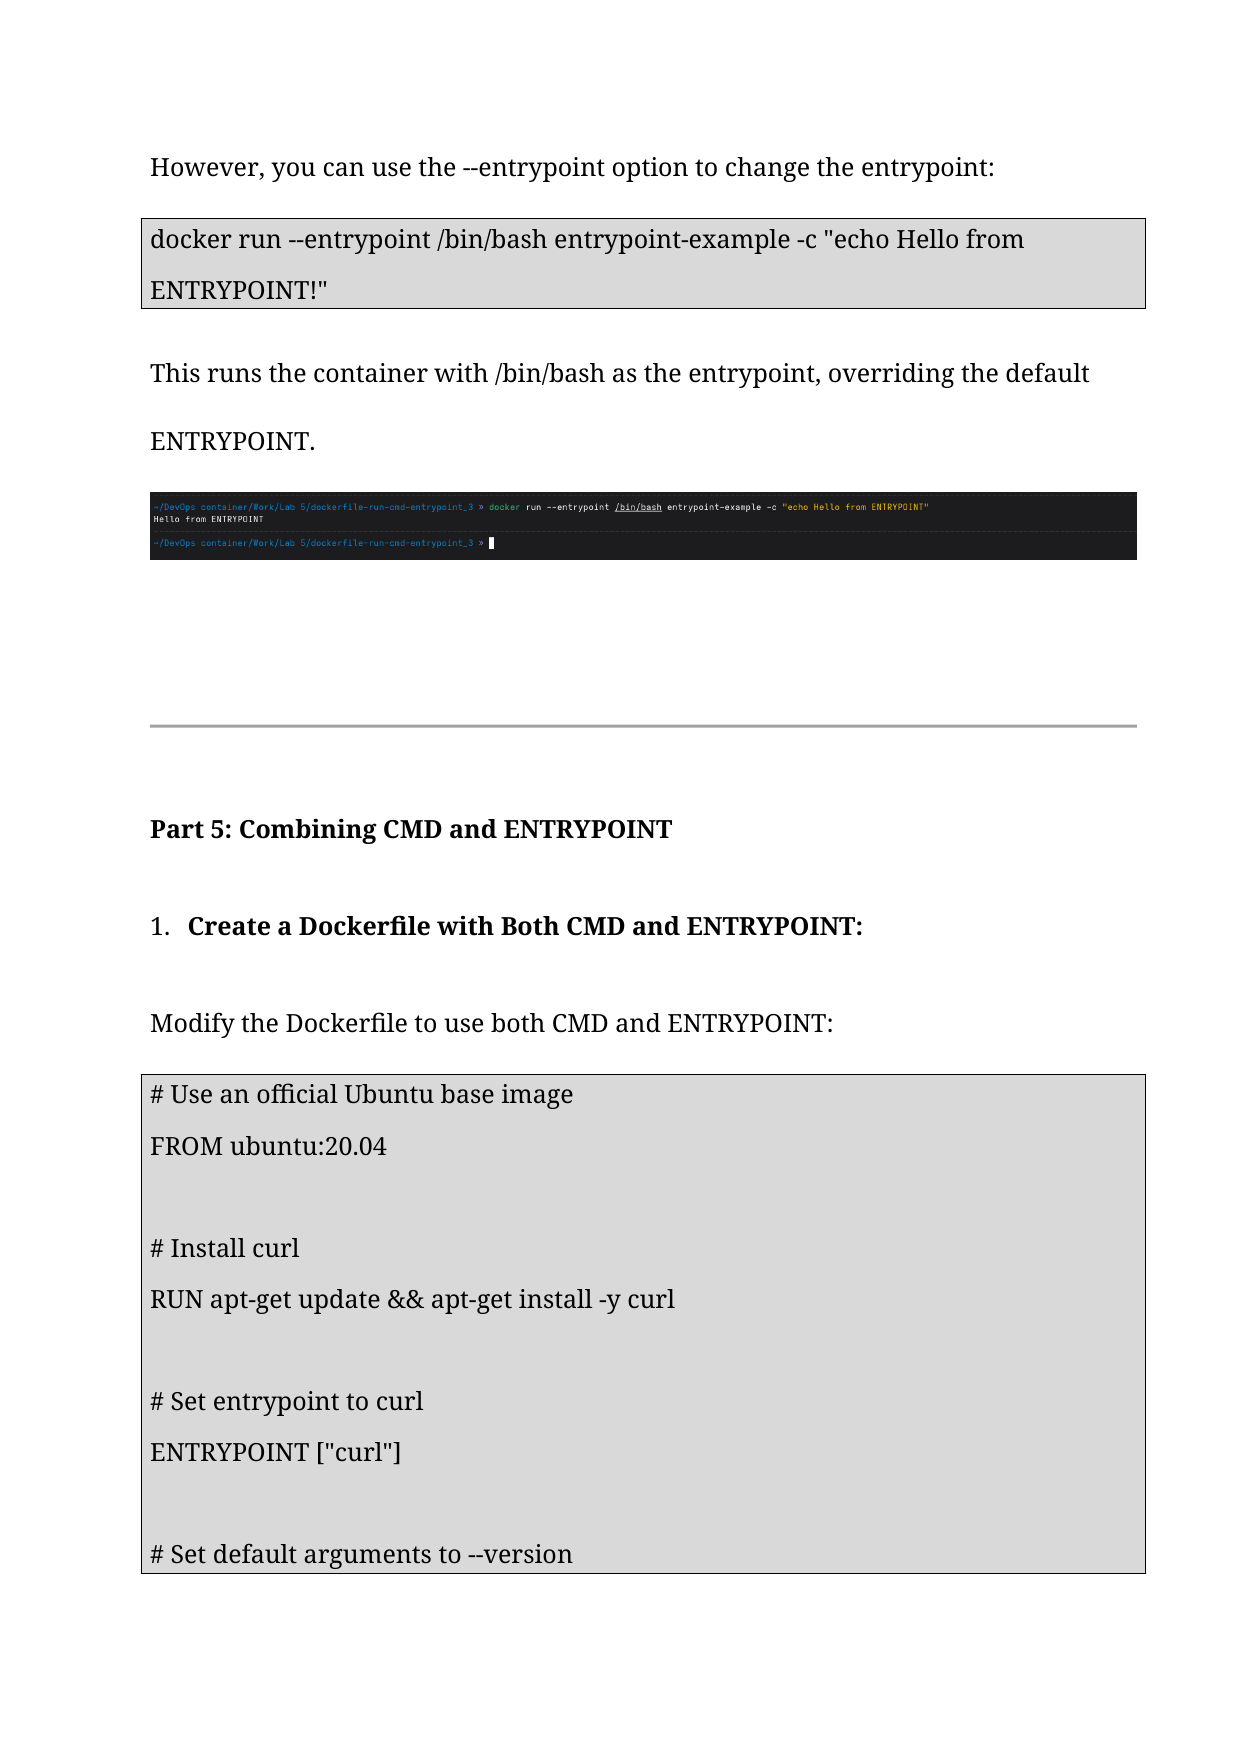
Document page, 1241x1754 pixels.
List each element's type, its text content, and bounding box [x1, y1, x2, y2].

text FROM ubuntu:20.04 [142, 1125, 1145, 1162]
text ENTRYPOINT ["curl"] [142, 1431, 1145, 1468]
text RUN apt-get update && apt-get install -y curl [142, 1278, 1145, 1315]
text docker run --entrypoint /bin/bash entrypoint-example -c "echo Hello from ENTRYPOINT!" [142, 219, 1145, 308]
text However, you can use the --entrypoint option to change the entrypoint: [150, 150, 1137, 184]
text # Use an official Ubuntu base image [142, 1075, 1145, 1111]
text Modify the Dockerfile to use both CMD and ENTRYPOINT: [150, 1006, 1137, 1040]
text # Install curl [142, 1227, 1145, 1264]
picture [150, 492, 1137, 560]
text This runs the container with /bin/bash as the entrypoint, overriding the default ENTRYPOINT. [150, 356, 1137, 458]
text # Set entrypoint to curl [142, 1380, 1145, 1417]
list Create a Dockerfile with Both CMD and ENTRYPOINT: [150, 908, 1137, 943]
text Part 5: Combining CMD and ENTRYPOINT [150, 811, 1137, 845]
text # Set default arguments to --version [142, 1533, 1145, 1573]
